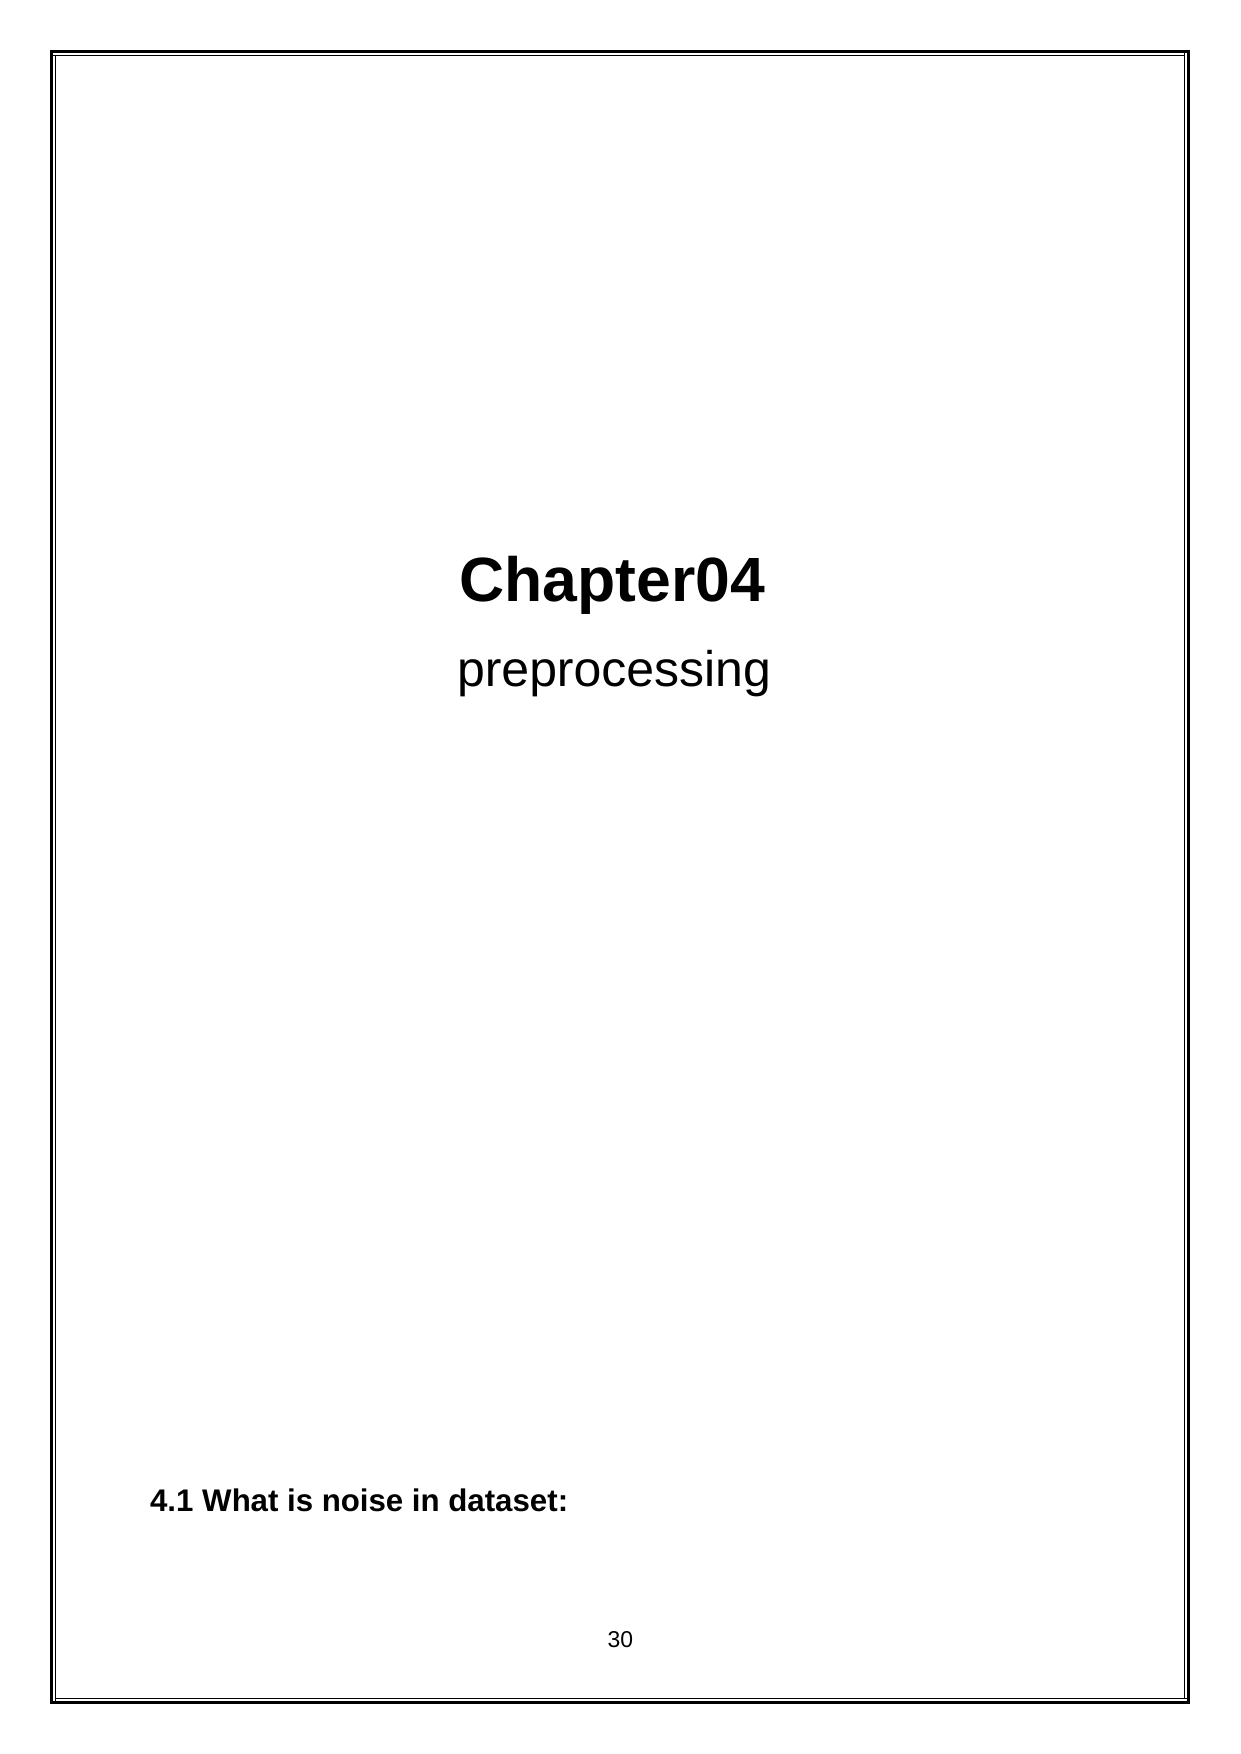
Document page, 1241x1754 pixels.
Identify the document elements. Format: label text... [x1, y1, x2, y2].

text 4.1 What is noise in dataset: [150, 1482, 1090, 1518]
text Chapter04 [150, 543, 1090, 615]
text preprocessing [150, 640, 1090, 697]
